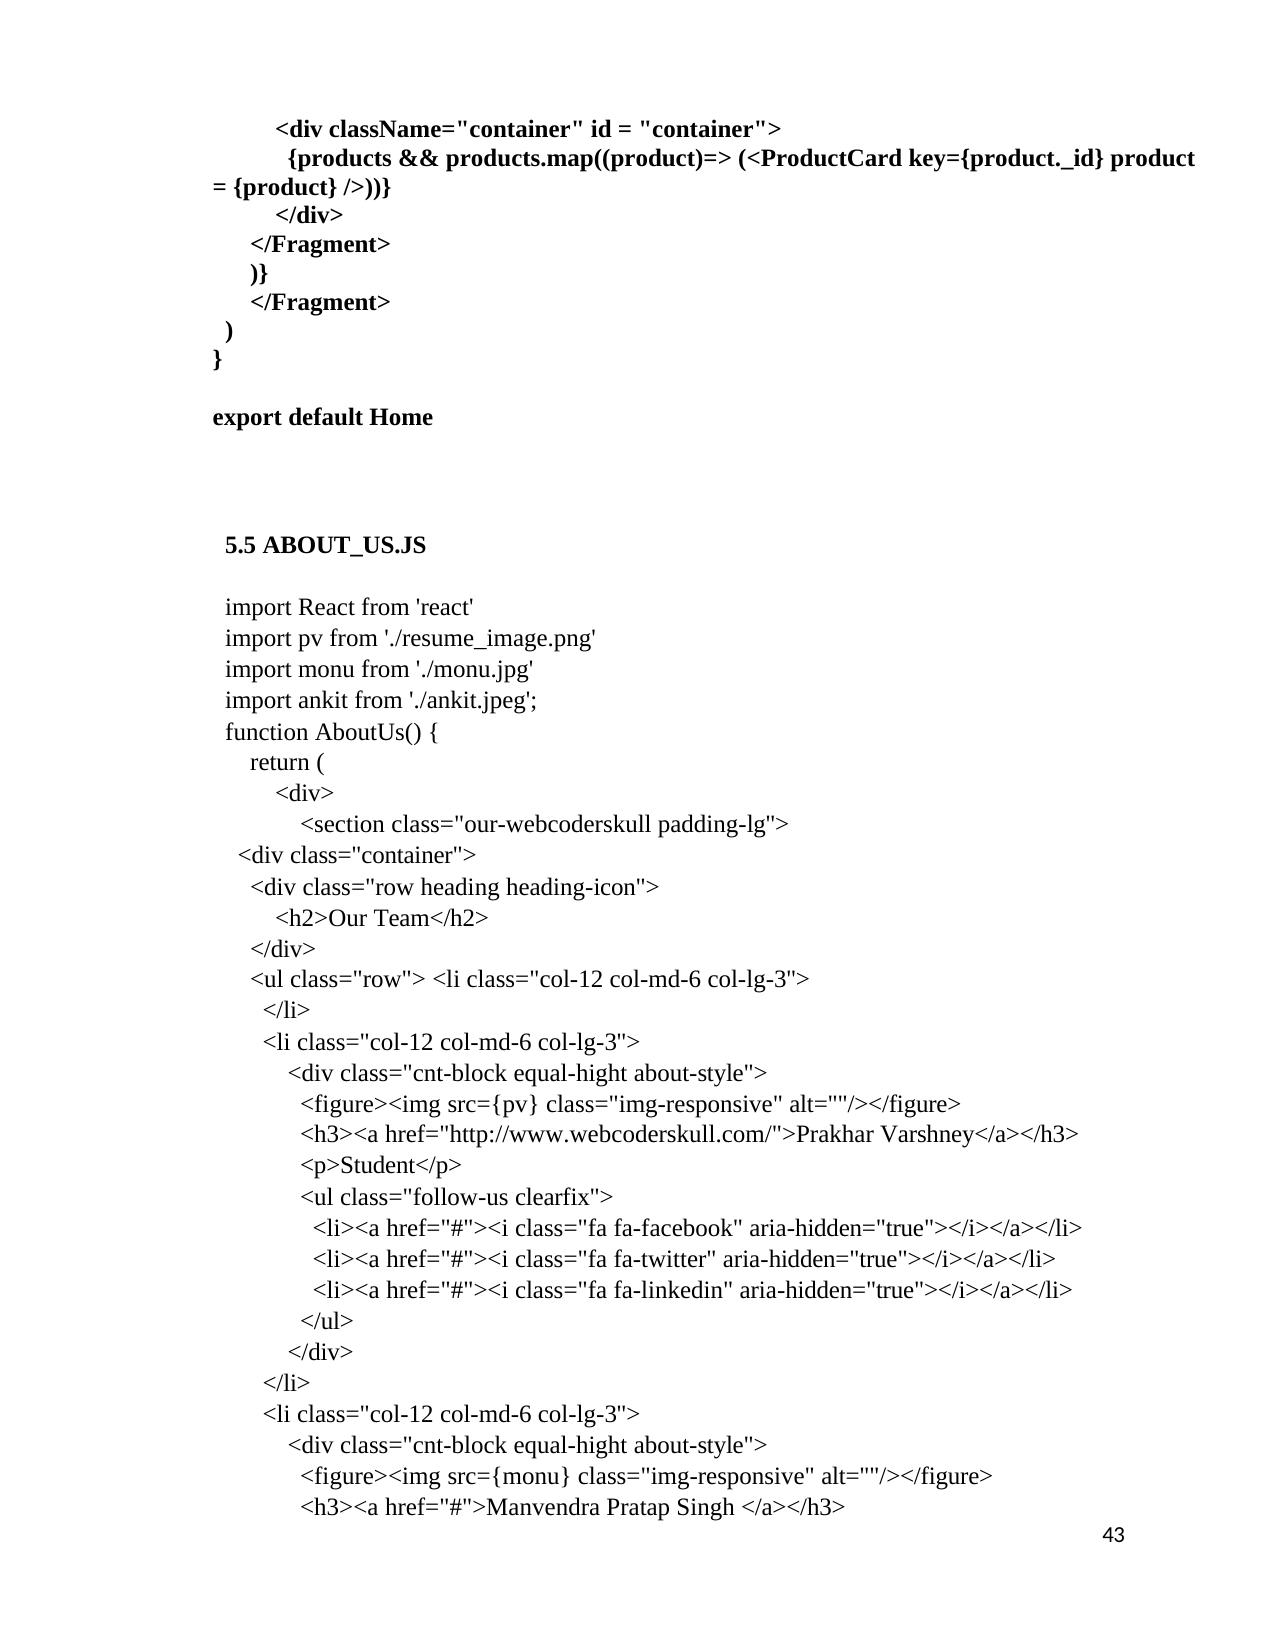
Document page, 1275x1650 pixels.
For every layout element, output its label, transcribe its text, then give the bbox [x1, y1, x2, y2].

text )} [212, 258, 1210, 287]
text <li><a href="#"><i class="fa fa-twitter" aria-hidden="true"></i></a></li> [312, 1244, 1210, 1272]
text </li> [262, 1368, 1210, 1397]
text </ul> [300, 1306, 1210, 1335]
text {products && products.map((product)=> (<ProductCard key={product._id} product = {product} />))} [212, 143, 1210, 200]
text <li class="col-12 col-md-6 col-lg-3"> [262, 1027, 1210, 1055]
text </div> [287, 1337, 1210, 1366]
text <li class="col-12 col-md-6 col-lg-3"> [262, 1399, 1210, 1428]
subtitle ABOUT_US.JS [225, 530, 1210, 559]
text <h2>Our Team</h2> [275, 903, 1210, 931]
text </Fragment> [212, 287, 1210, 315]
text </li> [262, 996, 1210, 1024]
text <div class="cnt-block equal-hight about-style"> [287, 1430, 1210, 1459]
text <div> [275, 778, 1210, 807]
text return ( [250, 748, 1210, 776]
text ) [212, 315, 1210, 344]
text import React from 'react' [225, 592, 542, 621]
text <div class="container"> [237, 841, 1210, 869]
text <p>Student</p> [300, 1151, 1210, 1179]
text <ul class="follow-us clearfix"> [300, 1182, 1210, 1210]
text <figure><img src={monu} class="img-responsive" alt=""/></figure> [300, 1461, 1210, 1490]
text <li><a href="#"><i class="fa fa-facebook" aria-hidden="true"></i></a></li> [312, 1213, 1210, 1241]
text <li><a href="#"><i class="fa fa-linkedin" aria-hidden="true"></i></a></li> [312, 1275, 1210, 1304]
text <div class="row heading heading-icon"> [250, 872, 1210, 900]
text <div class="cnt-block equal-hight about-style"> [287, 1058, 1210, 1086]
text import pv from './resume_image.png' import monu from './monu.jpg' import ankit from './ankit.jpeg'; function AboutUs() { [225, 623, 598, 745]
text <h3><a href="#">Manvendra Pratap Singh </a></h3> [300, 1492, 1210, 1521]
text export default Home [212, 402, 1210, 430]
text <div className="container" id = "container"> [212, 114, 1210, 143]
text } [212, 344, 1210, 373]
text <figure><img src={pv} class="img-responsive" alt=""/></figure> [300, 1089, 1210, 1117]
text </Fragment> [212, 229, 1210, 258]
text </div> [212, 200, 1210, 229]
text </div> [250, 934, 1210, 962]
text <ul class="row"> <li class="col-12 col-md-6 col-lg-3"> [250, 964, 1210, 993]
text <section class="our-webcoderskull padding-lg"> [300, 809, 1210, 838]
text <h3><a href="http://www.webcoderskull.com/">Prakhar Varshney</a></h3> [300, 1119, 1210, 1148]
